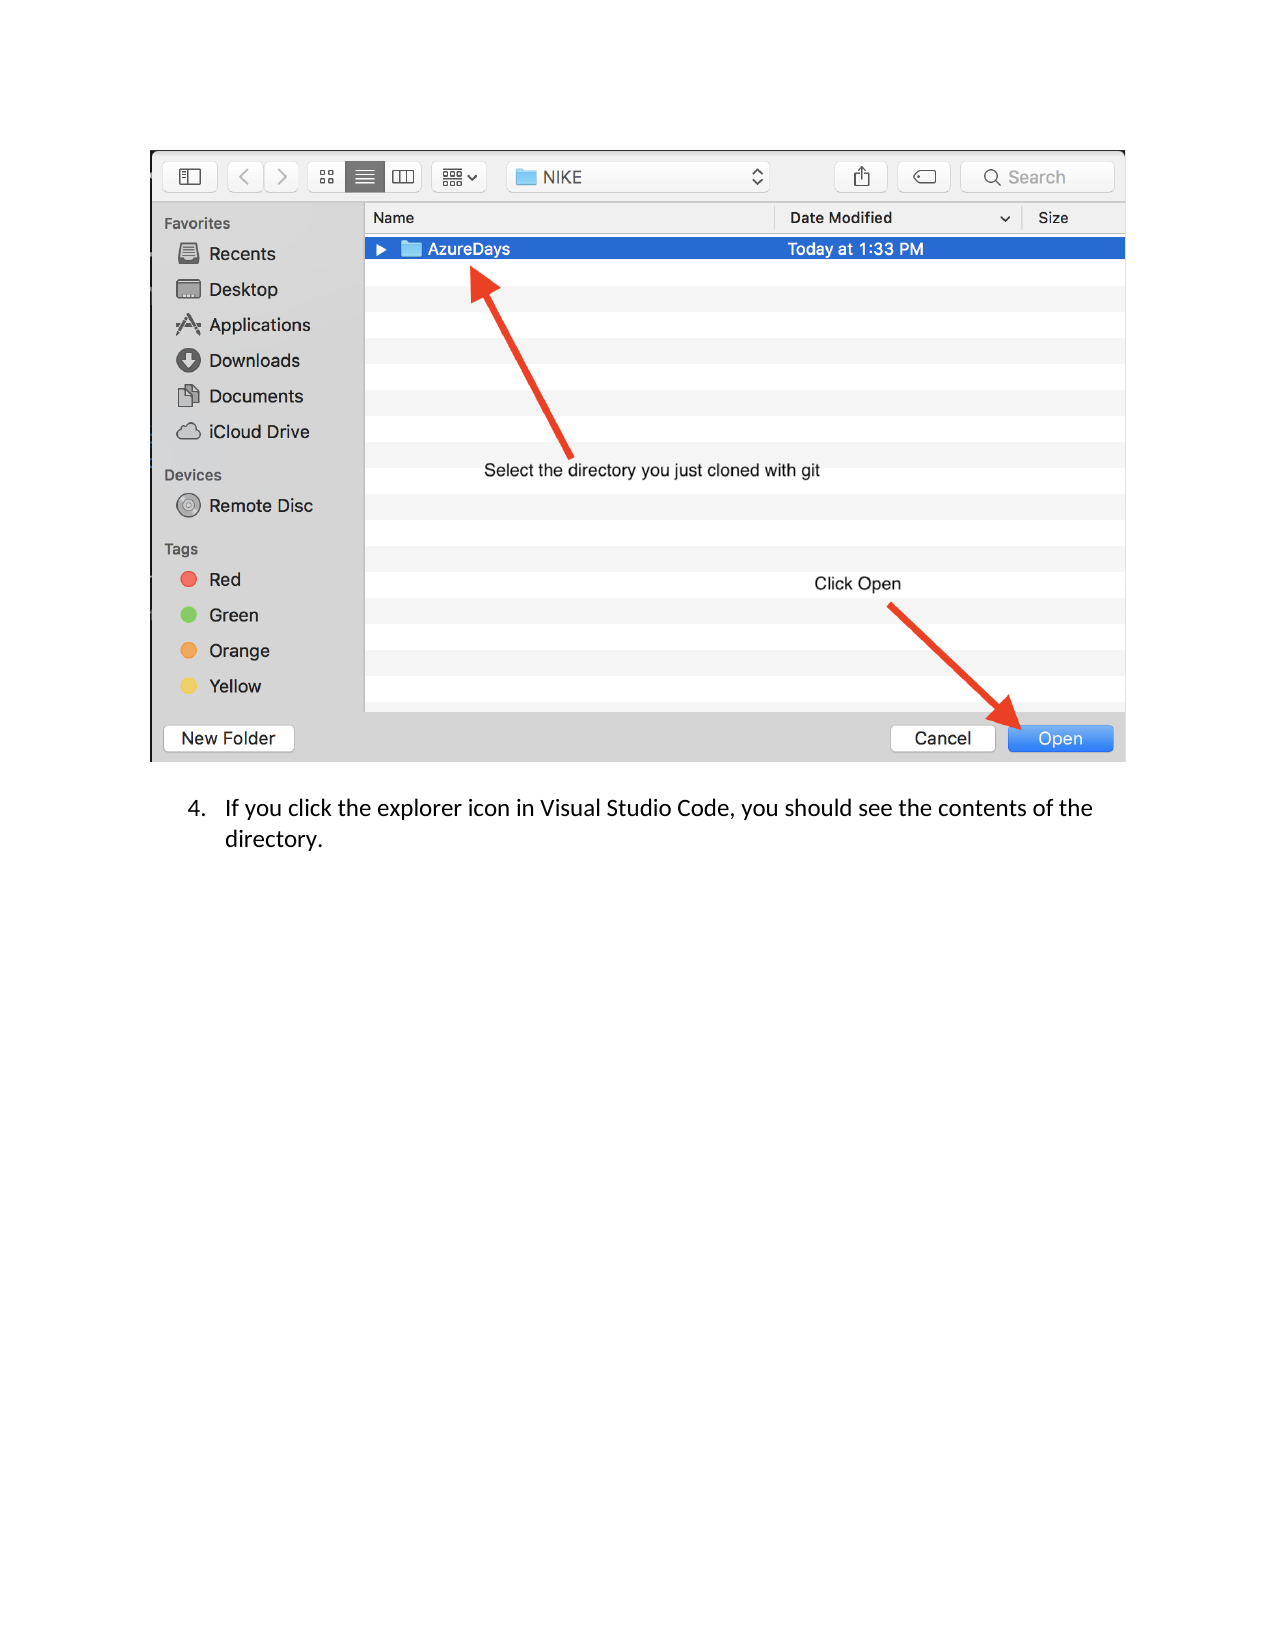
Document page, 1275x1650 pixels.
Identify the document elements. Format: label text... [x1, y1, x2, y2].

picture [150, 150, 1125, 762]
list If you click the explorer icon in Visual Studio Code, you should see the contents of the directory. [187, 792, 1125, 853]
